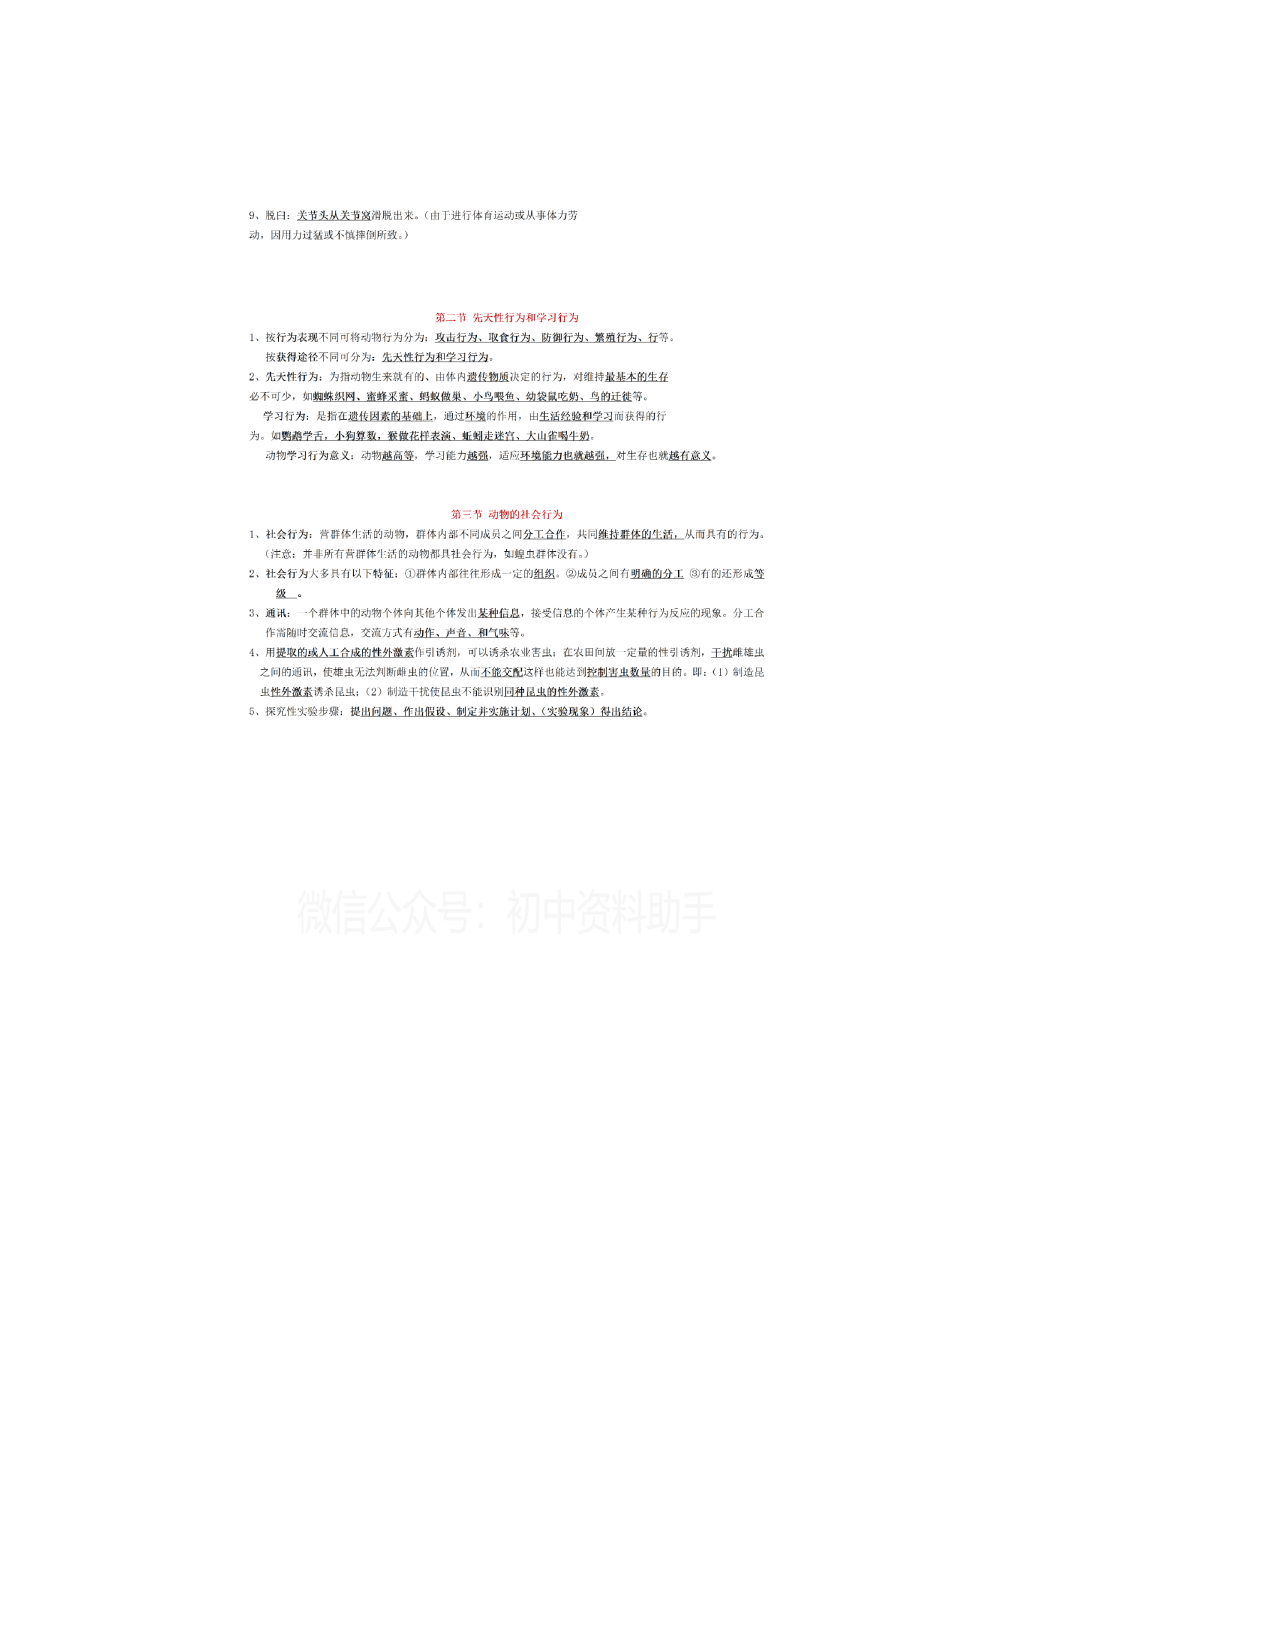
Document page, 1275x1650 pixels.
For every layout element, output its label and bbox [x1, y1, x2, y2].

picture [206, 150, 807, 999]
